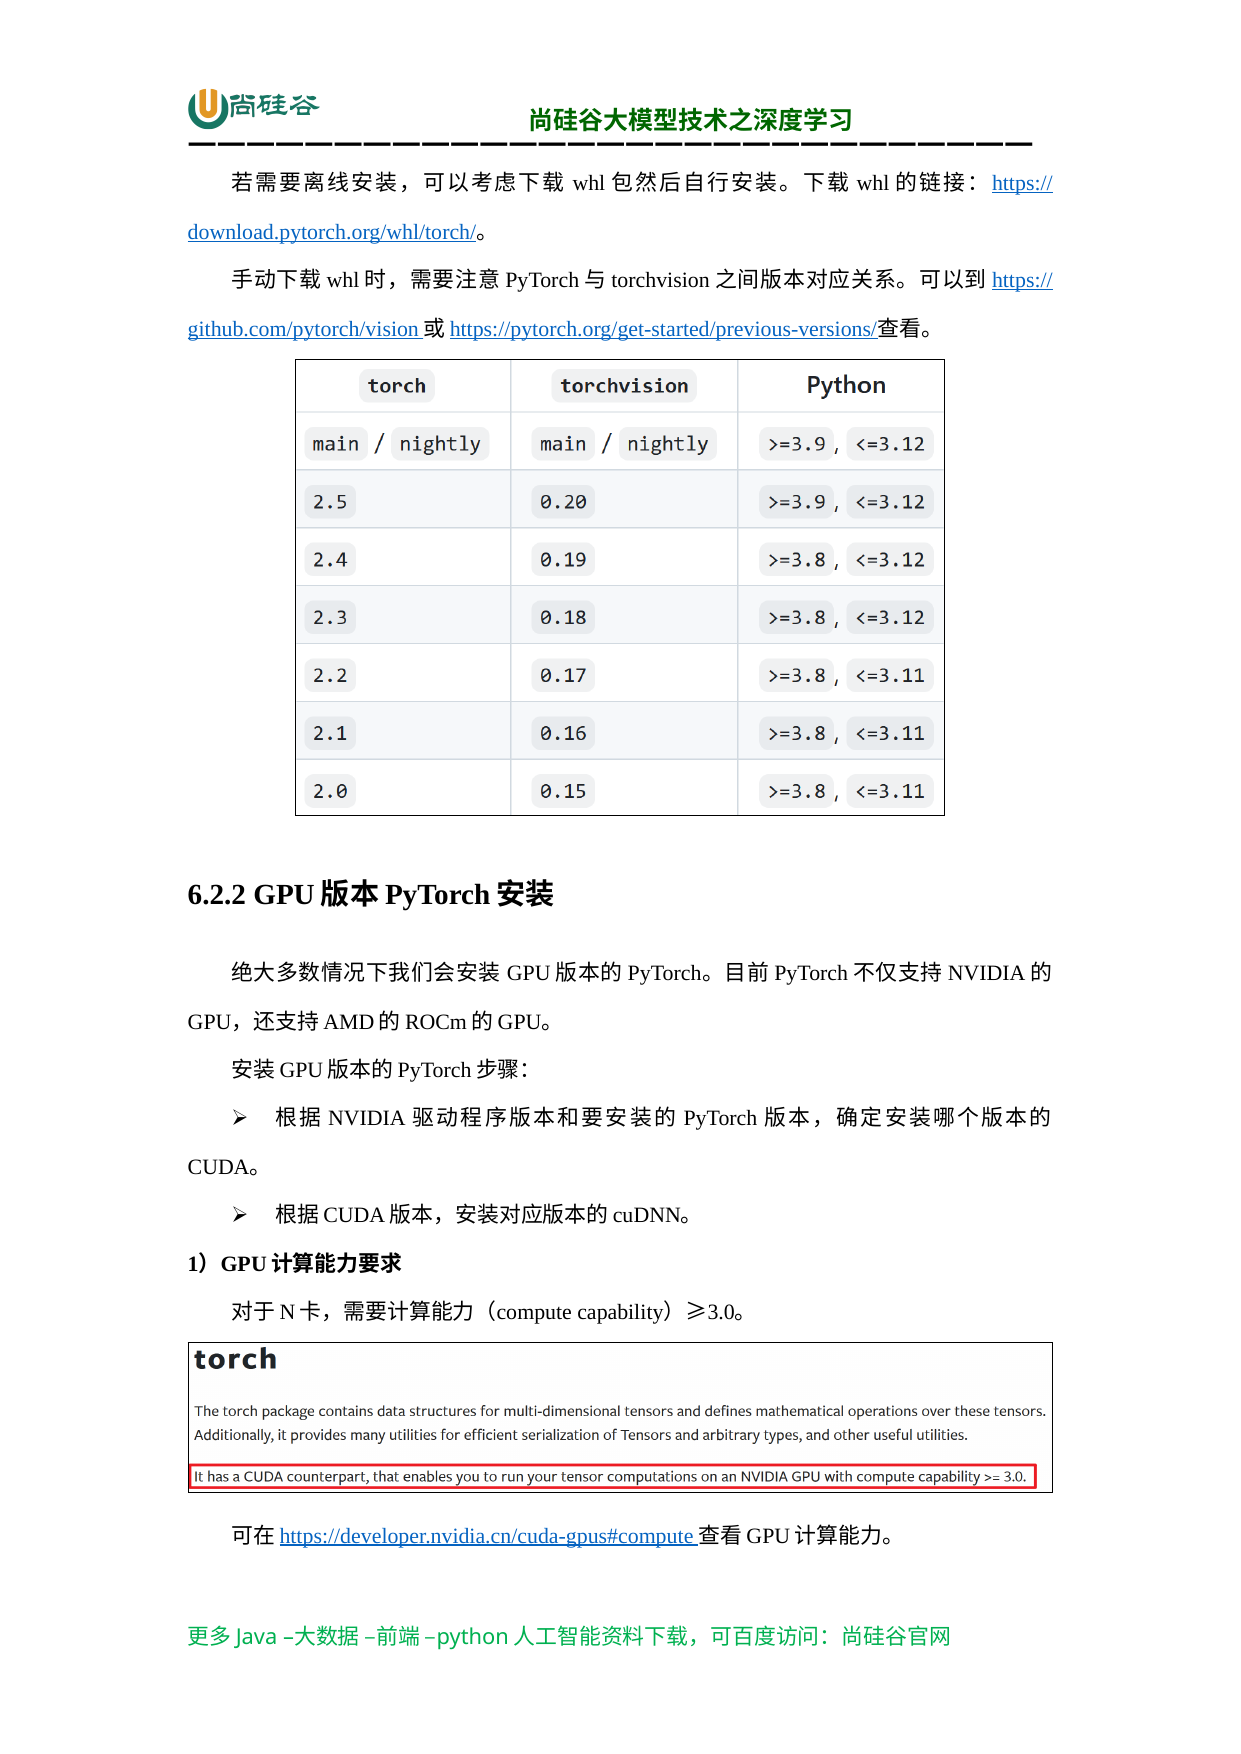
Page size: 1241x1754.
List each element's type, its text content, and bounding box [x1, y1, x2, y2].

text 对于N卡，需要计算能力（compute capability）≥3.0。 [187, 1294, 1053, 1326]
text 根据CUDA版本，安装对应版本的cuDNN。 [187, 1197, 1053, 1229]
picture [187, 88, 321, 130]
text 绝大多数情况下我们会安装GPU版本的PyTorch。目前PyTorch不仅支持NVIDIA的GPU，还支持AMD的ROCm的GPU。 [187, 954, 1053, 1036]
picture [189, 1343, 1052, 1492]
text 可在https://developer.nvidia.cn/cuda-gpus#compute查看GPU计算能力。 [187, 1517, 1053, 1550]
text 根据NVIDIA驱动程序版本和要安装的PyTorch版本，确定安装哪个版本的CUDA。 [187, 1100, 1053, 1181]
text GPU计算能力要求 [187, 1245, 1053, 1278]
text 若需要离线安装，可以考虑下载whl包然后自行安装。下载whl的链接：https://download.pytorch.org/whl/torch/。 [187, 165, 1053, 246]
text 安装GPU版本的PyTorch步骤： [187, 1052, 1053, 1084]
picture [296, 360, 944, 815]
text 手动下载whl时，需要注意PyTorch与torchvision之间版本对应关系。可以到https://github.com/pytorch/vision或https://pytorch.org/get-started/previous-versions/查看。 [187, 262, 1053, 343]
text GPU版本PyTorch安装 [187, 859, 1053, 924]
